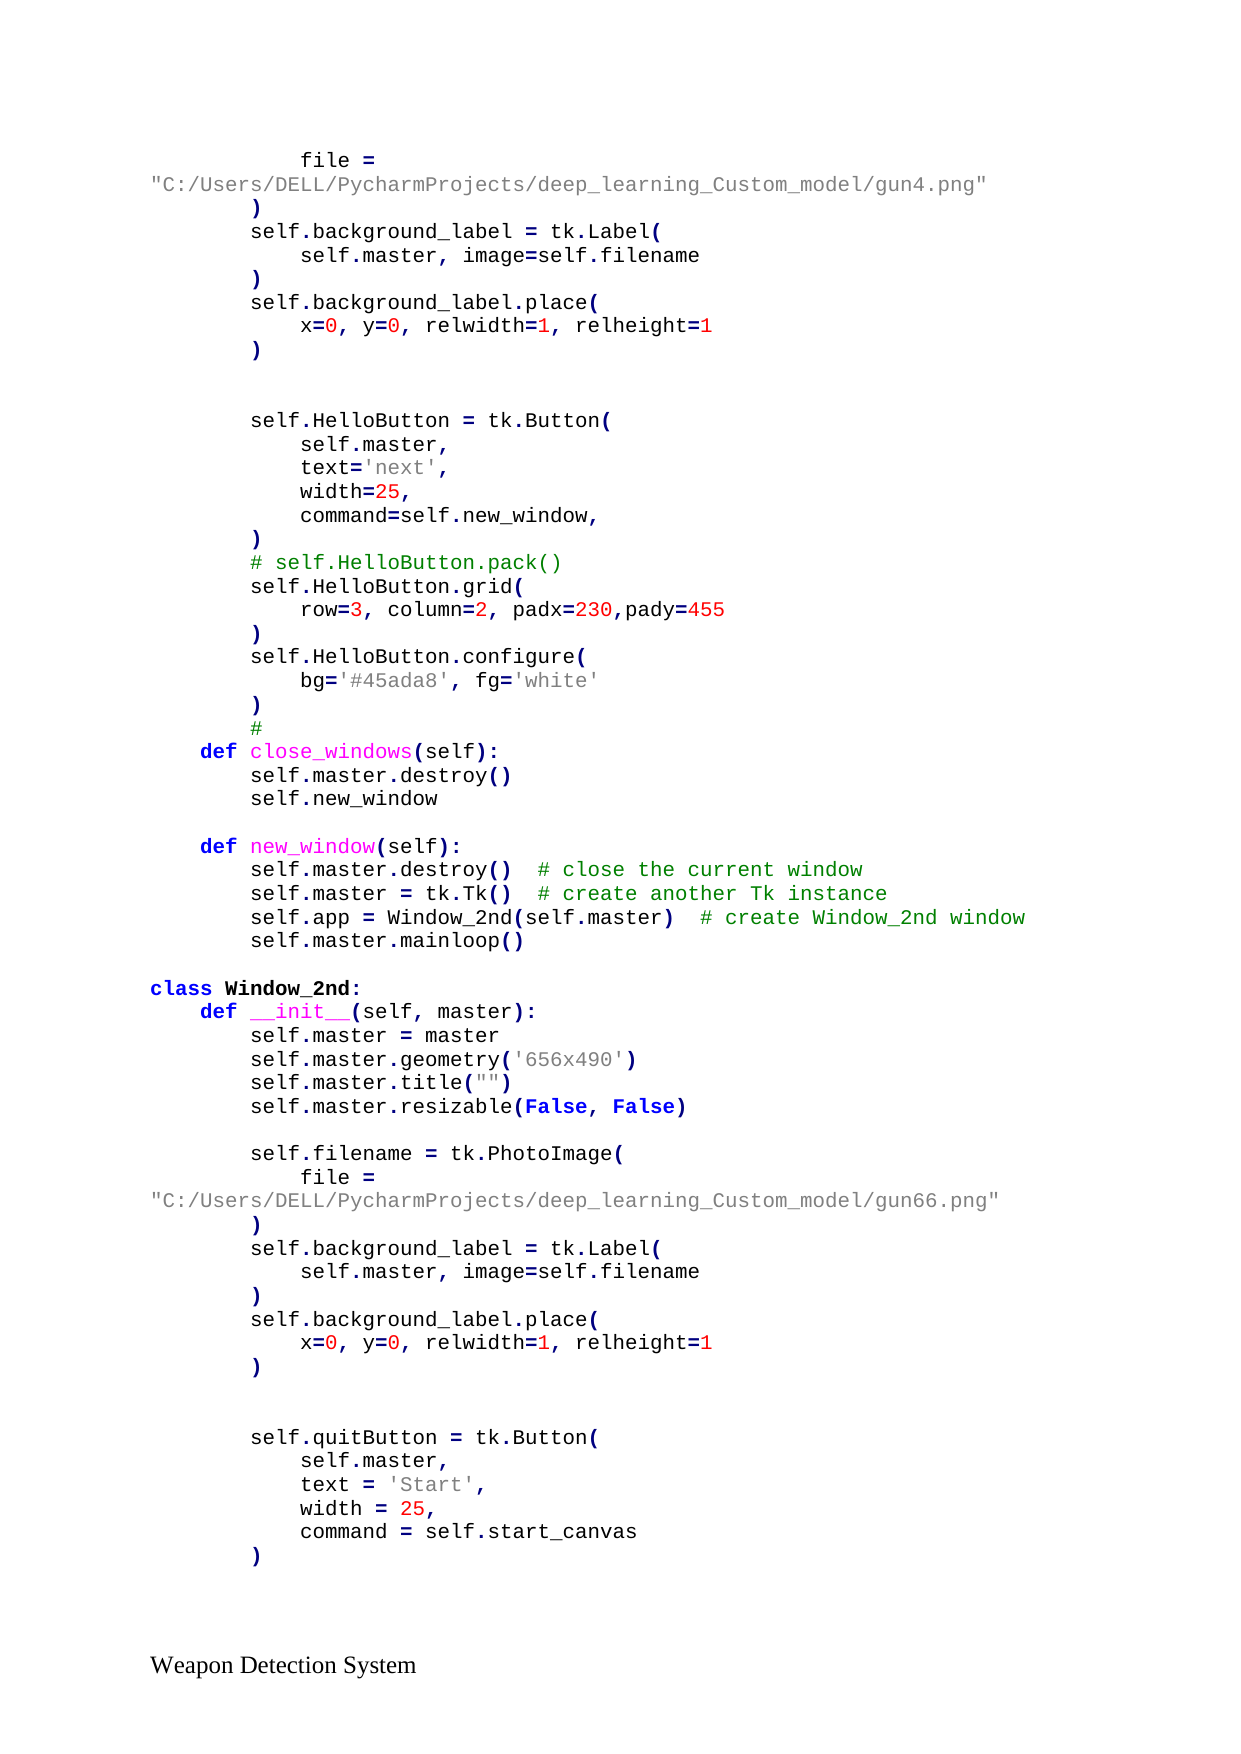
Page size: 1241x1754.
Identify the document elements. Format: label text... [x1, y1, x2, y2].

text self.master.destroy() # close the current window [150, 859, 1090, 883]
text self.app = Window_2nd(self.master) # create Window_2nd window [150, 907, 1090, 930]
text ) [150, 694, 1090, 717]
text # [150, 717, 1090, 741]
text self.background_label = tk.Label( [150, 221, 1090, 244]
text self.quitButton = tk.Button( [150, 1427, 1090, 1451]
text ) [150, 1545, 1090, 1569]
text ) [150, 1285, 1090, 1309]
text self.master, image=self.filename [150, 1261, 1090, 1285]
text x=0, y=0, relwidth=1, relheight=1 [150, 1332, 1090, 1356]
text self.master = master [150, 1025, 1090, 1048]
text def close_windows(self): [150, 741, 1090, 765]
text text = 'Start', [150, 1474, 1090, 1498]
text ) [150, 268, 1090, 292]
text self.new_window [150, 788, 1090, 812]
text bg='#45ada8', fg='white' [150, 670, 1090, 694]
text row=3, column=2, padx=230,pady=455 [150, 599, 1090, 623]
text ) [150, 339, 1090, 363]
text file = "C:/Users/DELL/PycharmProjects/deep_learning_Custom_model/gun66.png" [150, 1167, 1090, 1214]
text self.master.title("") [150, 1072, 1090, 1096]
text self.filename = tk.PhotoImage( [150, 1143, 1090, 1167]
text text='next', [150, 457, 1090, 481]
text self.background_label.place( [150, 1309, 1090, 1332]
text ) [150, 1214, 1090, 1238]
text self.master, image=self.filename [150, 244, 1090, 268]
text self.HelloButton.grid( [150, 576, 1090, 599]
text self.background_label = tk.Label( [150, 1238, 1090, 1261]
text self.master.geometry('656x490') [150, 1048, 1090, 1072]
text self.master.destroy() [150, 765, 1090, 788]
text self.background_label.place( [150, 292, 1090, 316]
text width=25, [150, 481, 1090, 505]
text self.HelloButton.configure( [150, 647, 1090, 670]
text width = 25, [150, 1498, 1090, 1521]
text def __init__(self, master): [150, 1001, 1090, 1025]
text # self.HelloButton.pack() [150, 552, 1090, 576]
text def new_window(self): [150, 836, 1090, 859]
text file = "C:/Users/DELL/PycharmProjects/deep_learning_Custom_model/gun4.png" [150, 150, 1090, 197]
text self.HelloButton = tk.Button( [150, 410, 1090, 434]
text self.master, [150, 434, 1090, 457]
text command=self.new_window, [150, 505, 1090, 528]
text ) [150, 528, 1090, 552]
text x=0, y=0, relwidth=1, relheight=1 [150, 316, 1090, 339]
text self.master = tk.Tk() # create another Tk instance [150, 883, 1090, 907]
text command = self.start_canvas [150, 1521, 1090, 1545]
text class Window_2nd: [150, 978, 1090, 1001]
text self.master.mainloop() [150, 930, 1090, 954]
text ) [150, 1356, 1090, 1379]
text self.master.resizable(False, False) [150, 1096, 1090, 1119]
text ) [150, 197, 1090, 221]
text ) [150, 623, 1090, 647]
text self.master, [150, 1451, 1090, 1474]
